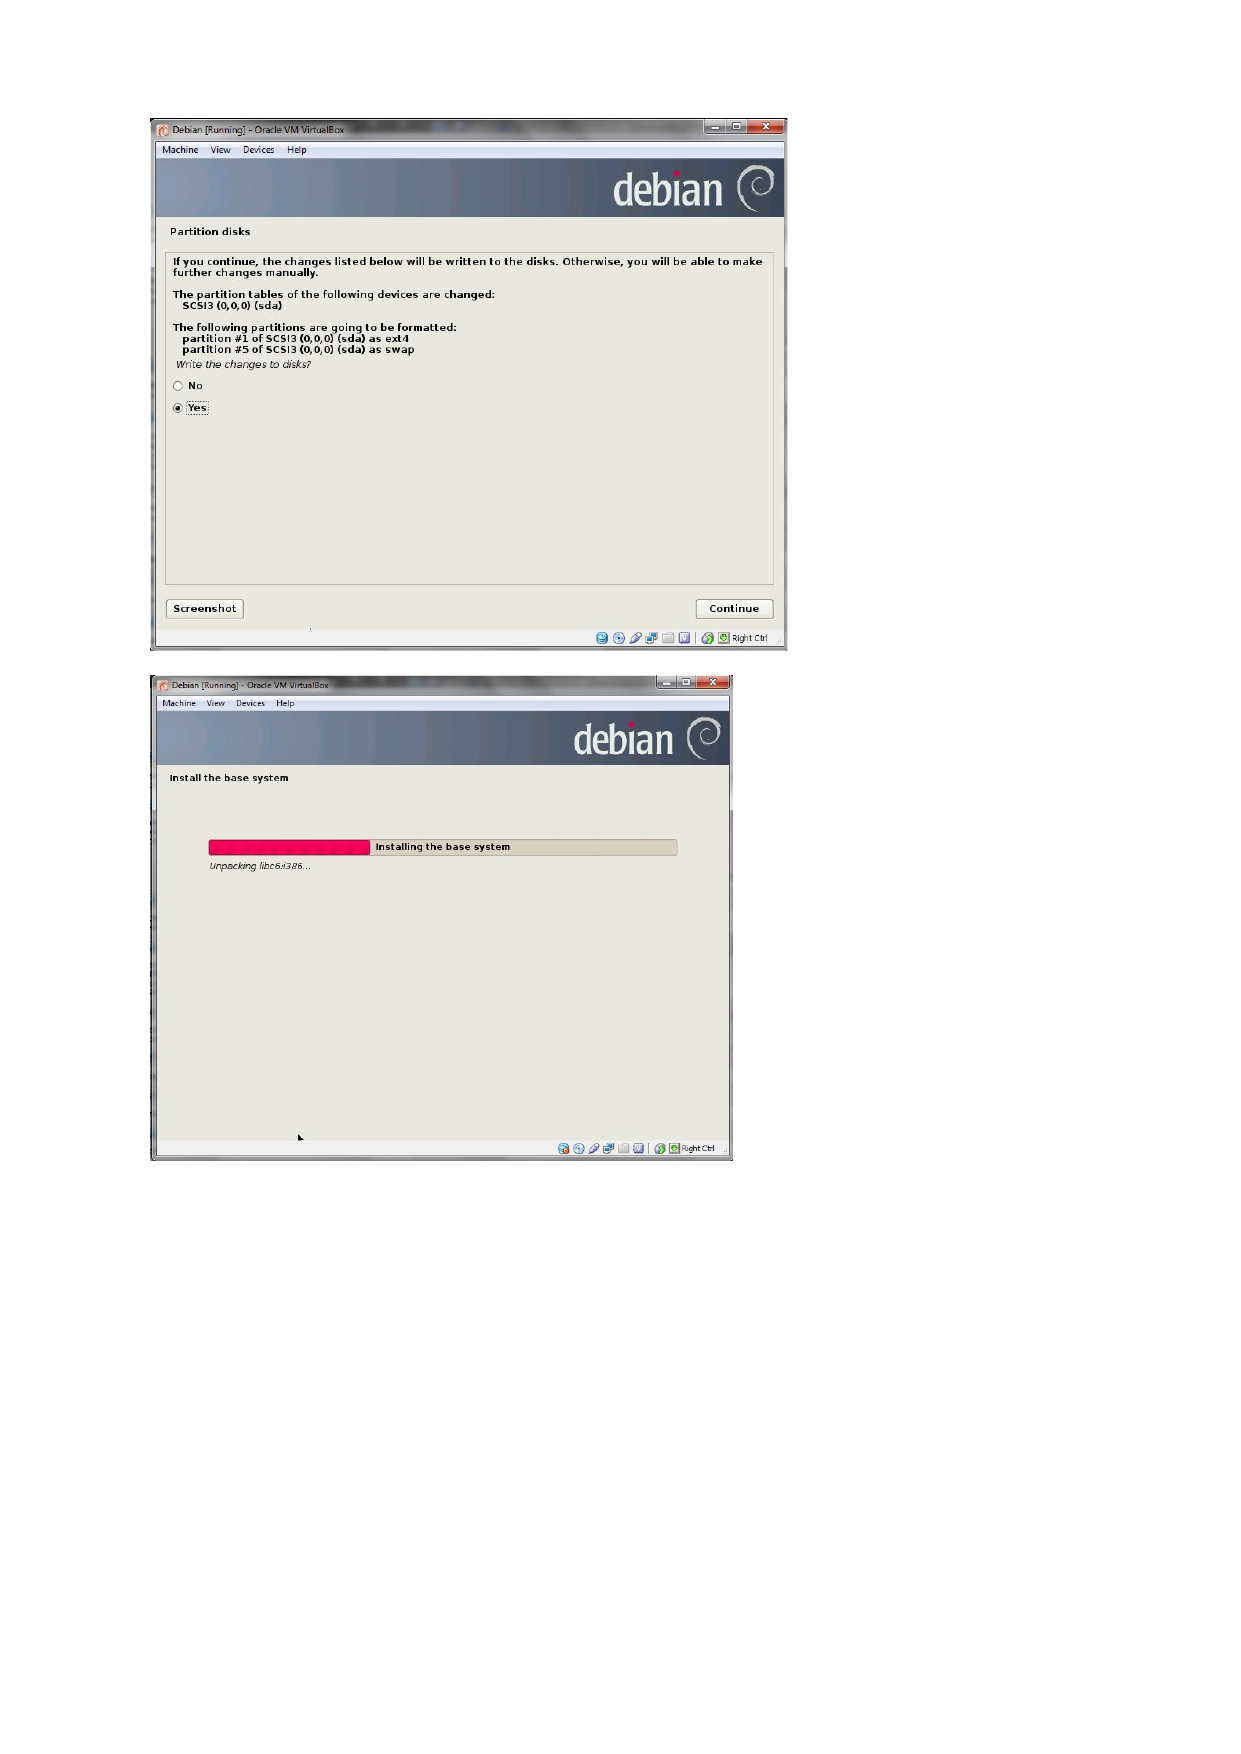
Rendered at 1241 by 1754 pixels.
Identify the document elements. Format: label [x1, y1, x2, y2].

picture [150, 118, 788, 651]
picture [150, 675, 733, 1161]
